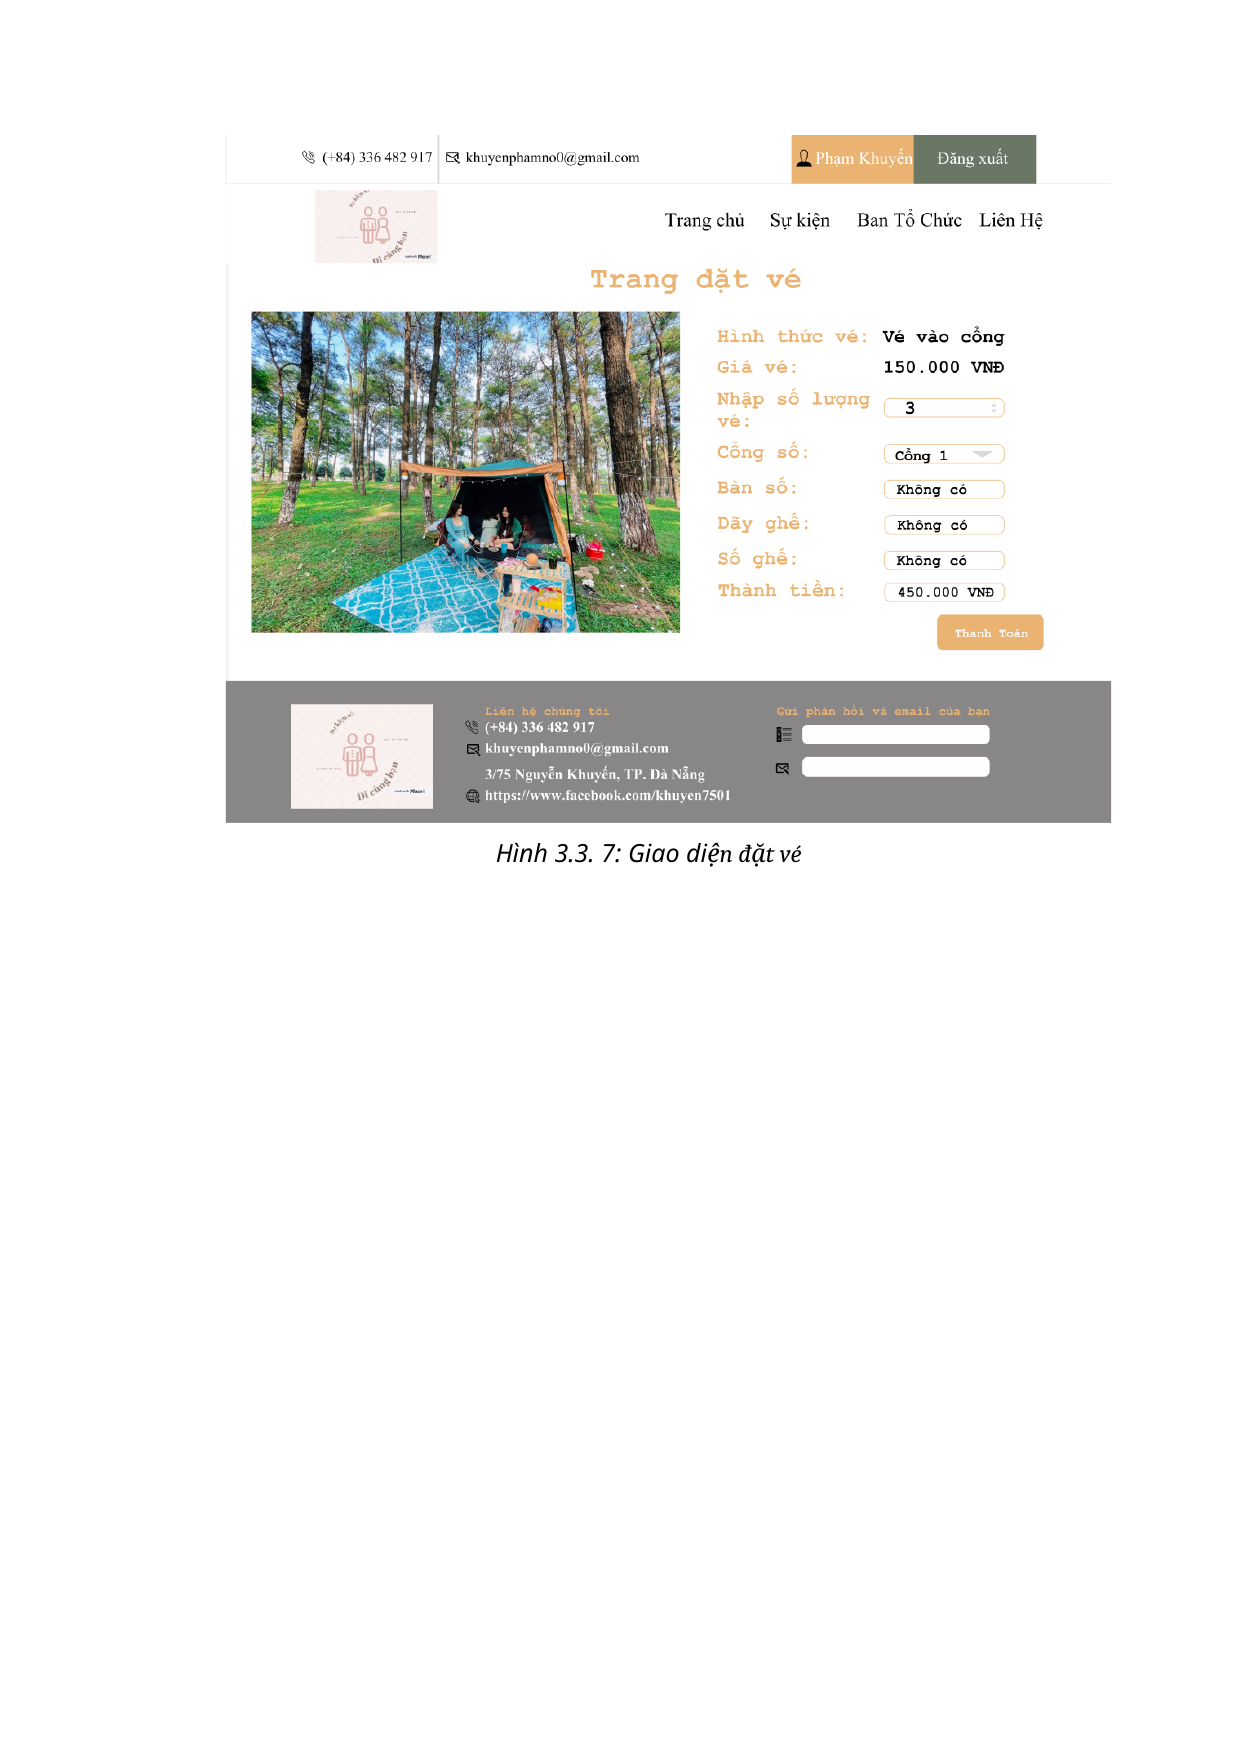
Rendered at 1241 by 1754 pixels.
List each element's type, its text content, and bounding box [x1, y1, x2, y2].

picture [225, 135, 1112, 823]
text Hình 3.3. 7: Giao diện đặt vé [207, 835, 1092, 869]
